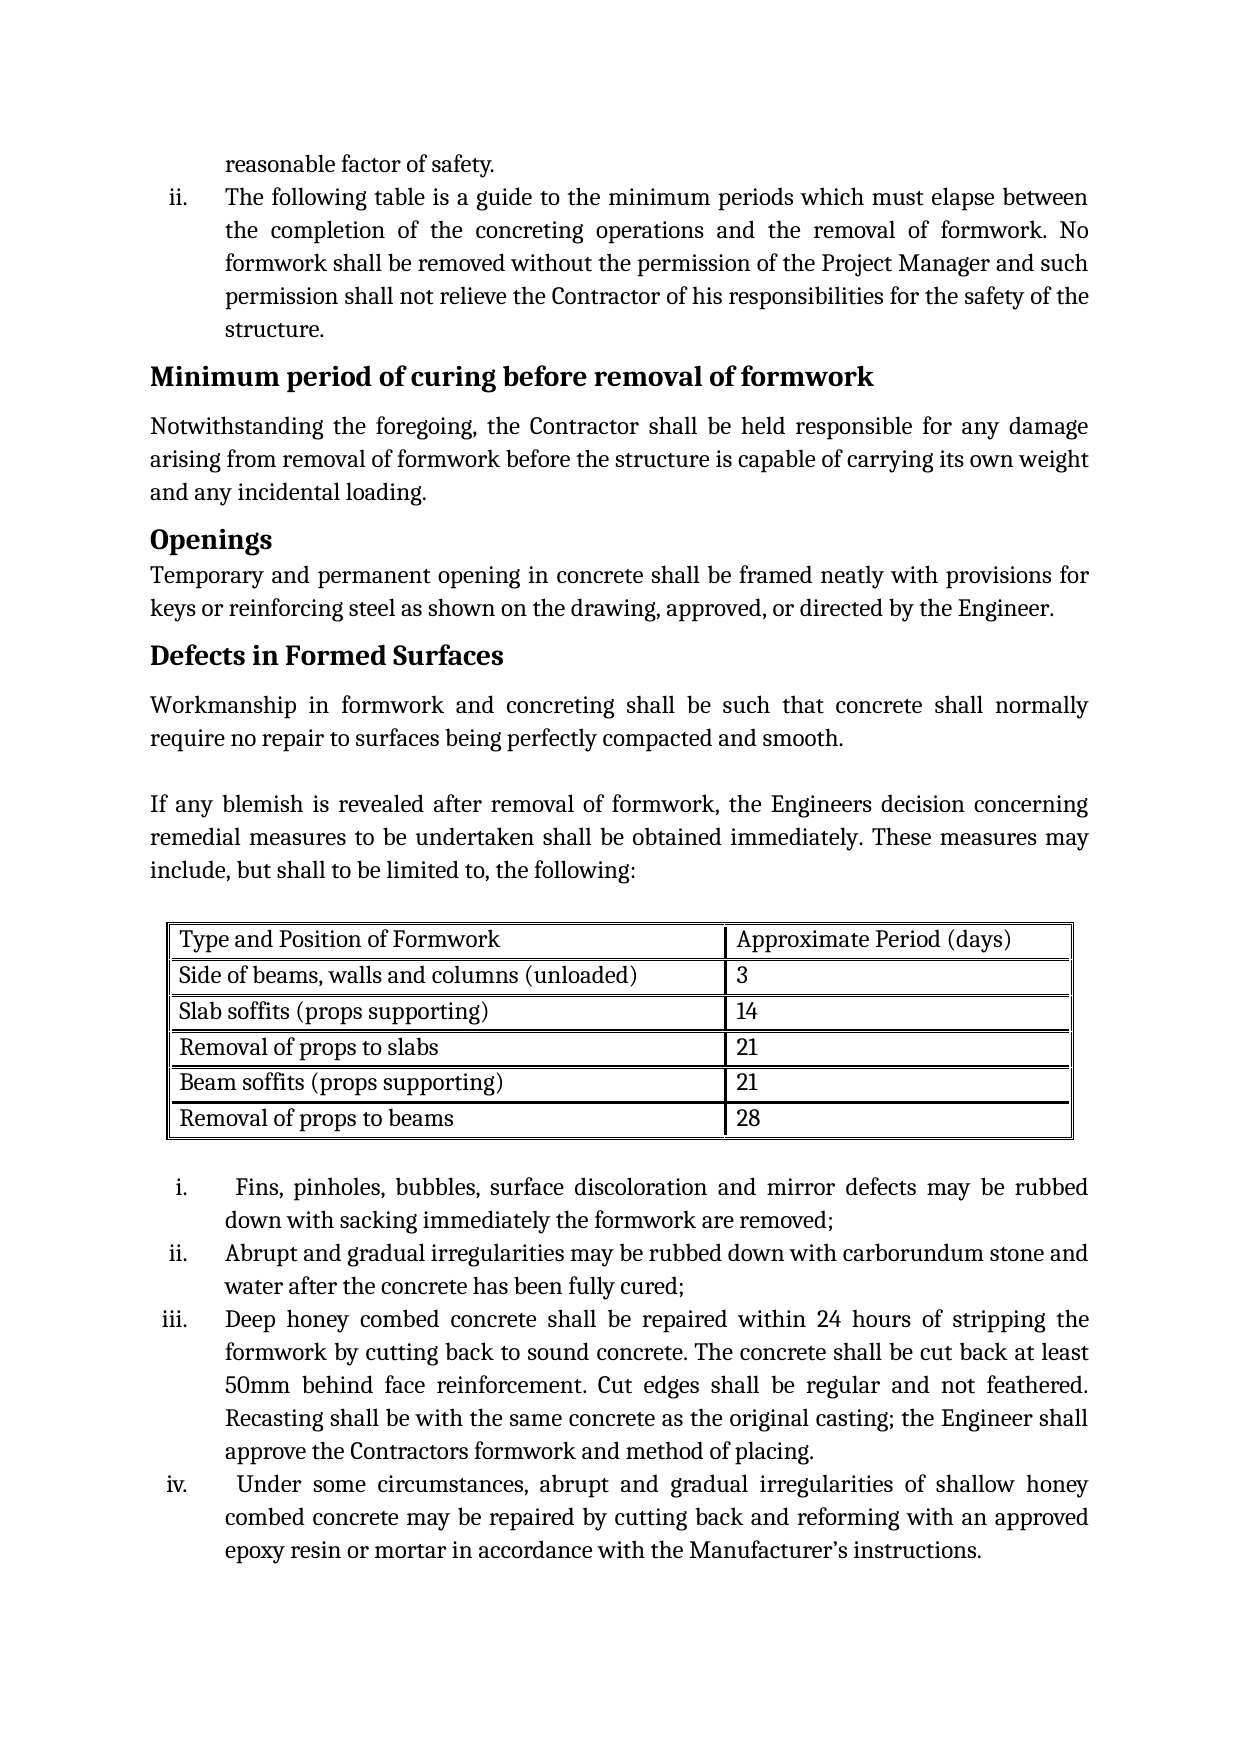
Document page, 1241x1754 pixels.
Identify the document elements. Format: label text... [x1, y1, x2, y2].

table_cell Beam soffits (props supporting) [170, 1065, 724, 1101]
table_cell 14 [727, 994, 1071, 1029]
table_cell 21 [727, 1029, 1071, 1065]
table_cell Side of beams, walls and columns (unloaded) [168, 958, 725, 993]
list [187, 150, 1090, 179]
list Fins, pinholes, bubbles, surface discoloration and mirror defects may be rubbed down with sacking immediately the formwork are removed; [187, 1173, 1090, 1235]
table_header Type and Position of Formwork [168, 923, 725, 958]
table_header Approximate Period (days) [725, 925, 1071, 958]
text Minimum period of curing before removal of formwork [150, 361, 1090, 394]
table_cell Removal of props to beams [170, 1101, 725, 1137]
table_cell 3 [725, 958, 1072, 993]
text Notwithstanding the foregoing, the Contractor shall be held responsible for any damage arising from removal of formwork before the structure is capable of carrying its own weight and any incidental loading. [150, 412, 1090, 506]
text Openings Temporary and permanent opening in concrete shall be framed neatly with provisions for keys or reinforcing steel as shown on the drawing, approved, or directed by the Engineer. [150, 523, 1090, 623]
table_cell 28 [725, 1101, 1071, 1137]
table_cell Removal of props to slabs [170, 1029, 724, 1065]
list Deep honey combed concrete shall be repaired within 24 hours of stripping the formwork by cutting back to sound concrete. The concrete shall be cut back at least 50mm behind face reinforcement. Cut edges shall be regular and not feathered. Recasting shall be with the same concrete as the original casting; the Engineer shall approve the Contractors formwork and method of placing. [187, 1305, 1090, 1466]
text Defects in Formed Surfaces [150, 639, 1090, 673]
list Abrupt and gradual irregularities may be rubbed down with carborundum stone and water after the concrete has been fully cured; [187, 1239, 1090, 1301]
list The following table is a guide to the minimum periods which must elapse between the completion of the concreting operations and the removal of formwork. No formwork shall be removed without the permission of the Project Manager and such permission shall not relieve the Contractor of his responsibilities for the safety of the structure. [187, 183, 1090, 344]
table_cell Slab soffits (props supporting) [170, 994, 724, 1029]
text If any blemish is revealed after removal of formwork, the Engineers decision concerning remedial measures to be undertaken shall be obtained immediately. These measures may include, but shall to be limited to, the following: [150, 757, 1090, 884]
list Under some circumstances, abrupt and gradual irregularities of shallow honey combed concrete may be repaired by cutting back and reforming with an approved epoxy resin or mortar in accordance with the Manufacturer’s instructions. [187, 1470, 1090, 1565]
table_cell 21 [727, 1065, 1071, 1101]
text Workmanship in formwork and concreting shall be such that concrete shall normally require no repair to surfaces being perfectly compacted and smooth. [150, 691, 1090, 752]
